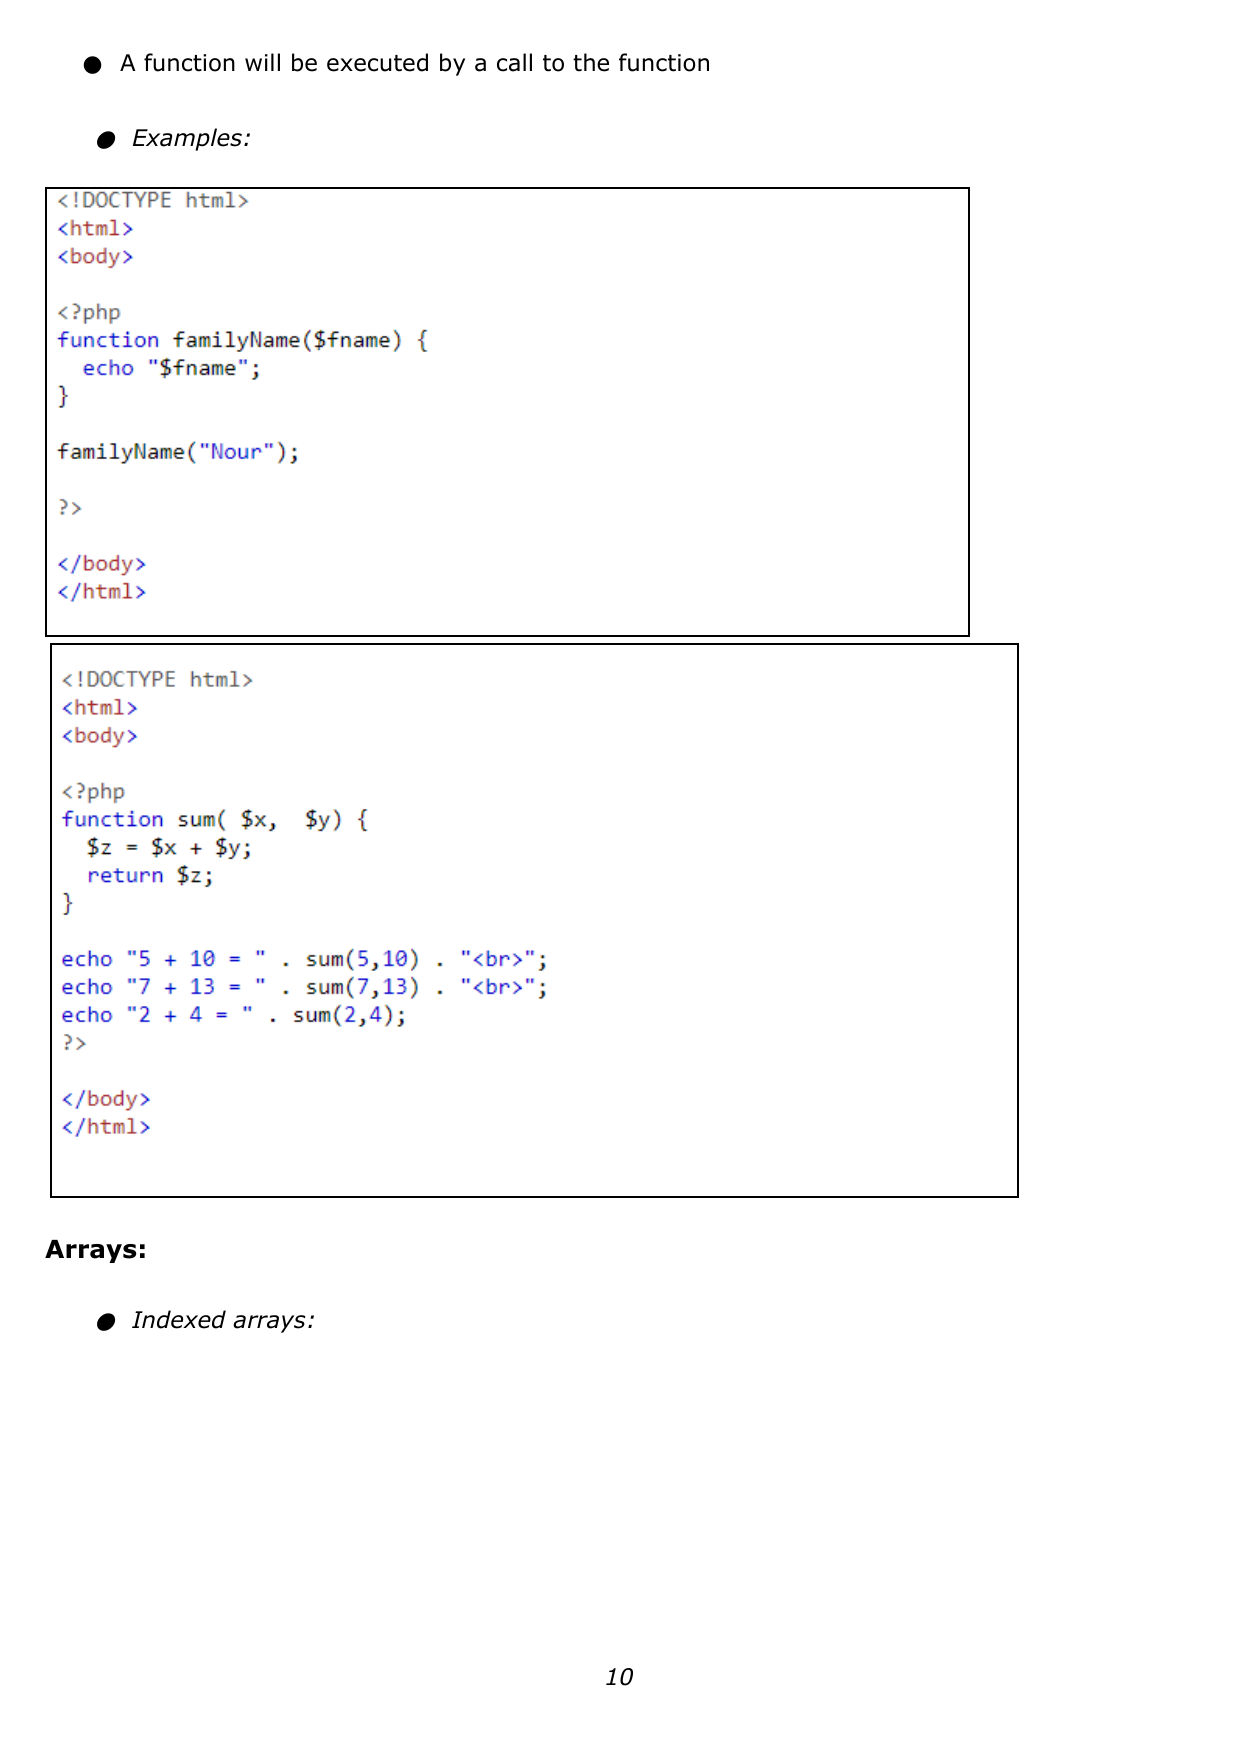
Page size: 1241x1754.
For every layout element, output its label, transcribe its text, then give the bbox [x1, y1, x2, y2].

list Examples: [94, 112, 1195, 159]
picture [52, 645, 1017, 1196]
list A function will be executed by a call to the function [82, 37, 1195, 84]
text Arrays: [45, 1234, 1195, 1264]
picture [47, 189, 968, 635]
list Indexed arrays: [94, 1295, 1195, 1342]
